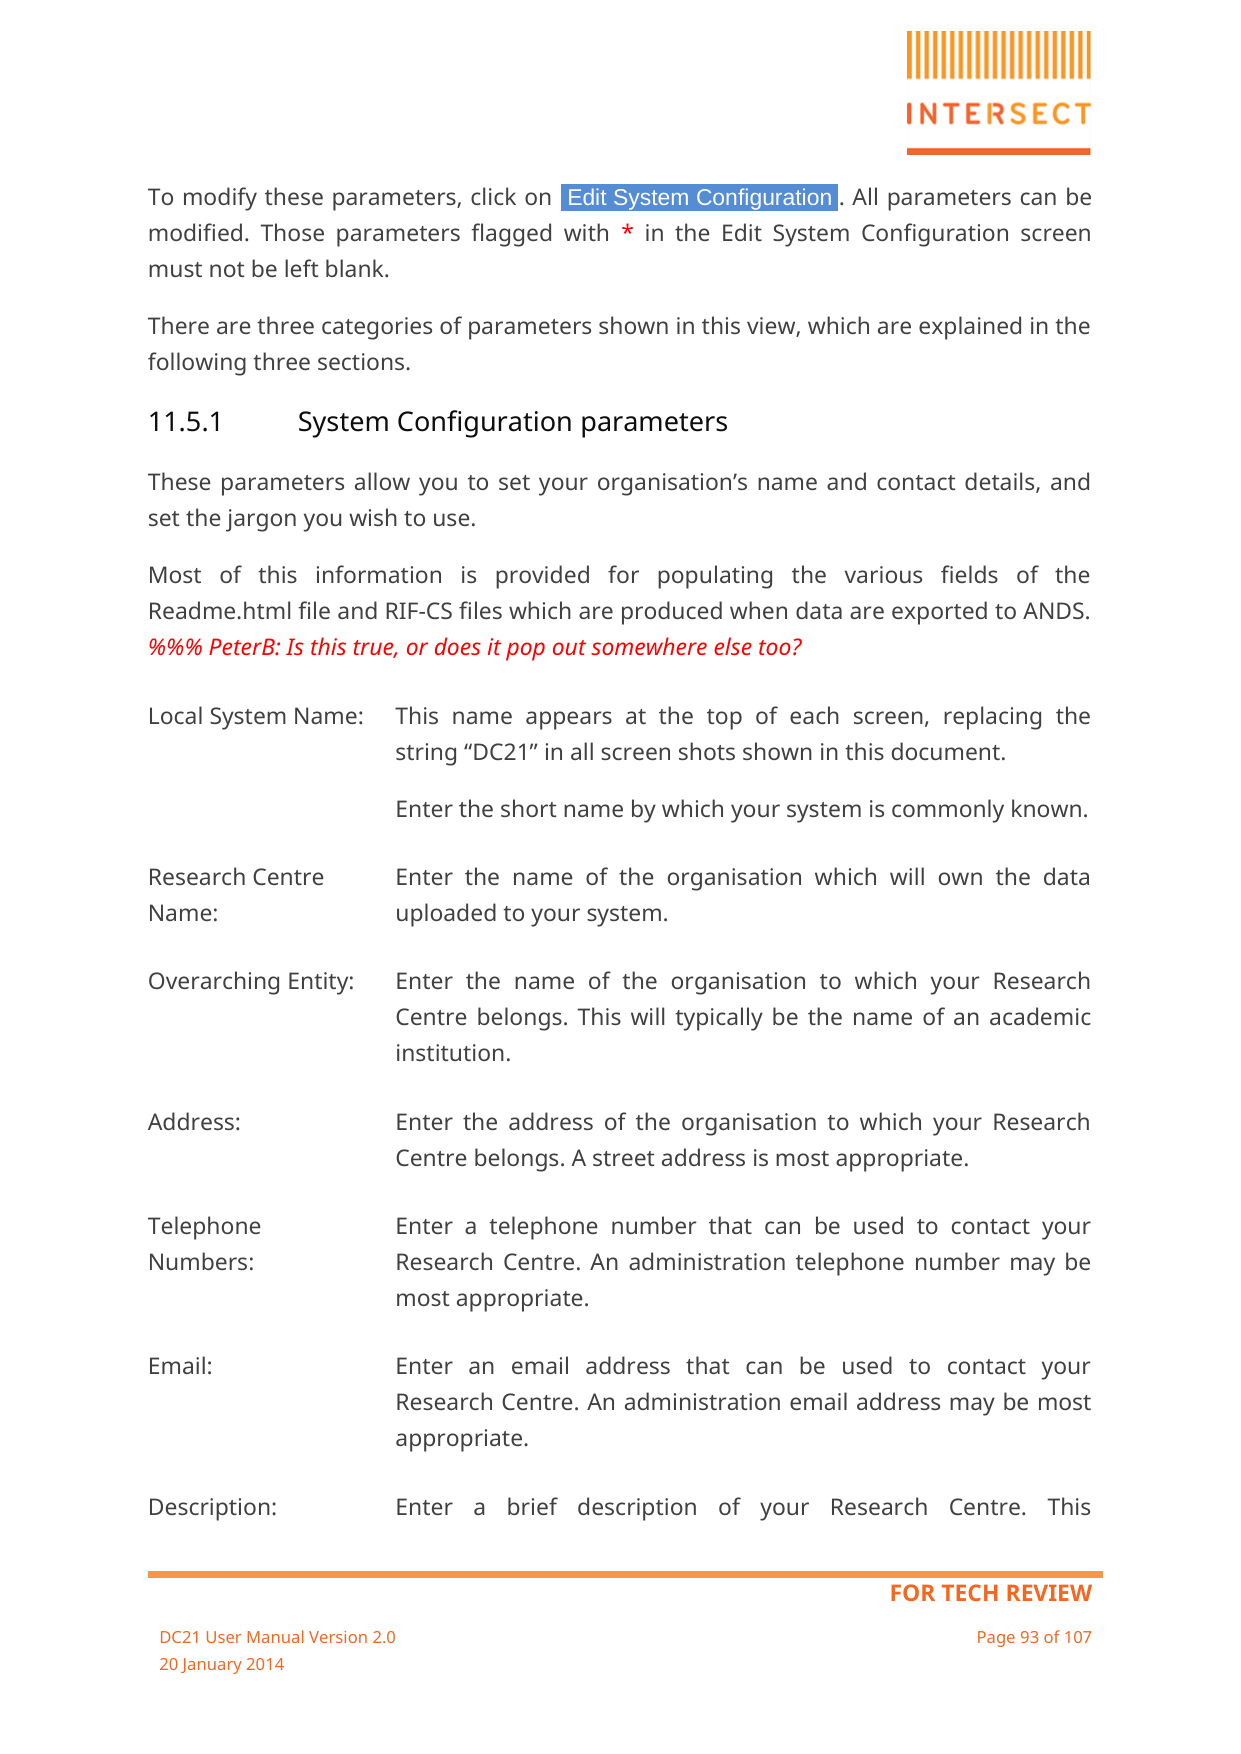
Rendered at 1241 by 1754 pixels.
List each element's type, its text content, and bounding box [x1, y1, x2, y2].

table_cell Enter an email address that can be used to contact your Research Centre. An administration email address may be most appropriate. [384, 1338, 1103, 1478]
table_cell Address: [136, 1093, 384, 1197]
table_cell Overarching Entity: [136, 953, 384, 1093]
table_header This name appears at the top of each screen, replacing the string “DC21” in all screen shots shown in this document. Enter the short name by which your system is commonly known. [384, 687, 1103, 848]
subtitle System Configuration parameters [148, 403, 1092, 439]
table_cell Enter the name of the organisation which will own the data uploaded to your system. [384, 849, 1103, 953]
table_cell Enter a brief description of your Research Centre. This description will be copied into the data uploaded to ANDS. [384, 1478, 1103, 1522]
text There are three categories of parameters shown in this view, which are explained in the following three sections. [148, 310, 1092, 377]
table_cell Telephone Numbers: [136, 1198, 384, 1338]
text These parameters allow you to set your organisation’s name and contact details, and set the jargon you wish to use. [148, 466, 1092, 533]
table_cell Email: [136, 1338, 384, 1478]
table_cell Research Centre Name: [136, 849, 384, 953]
text To modify these parameters, click on Edit System Configuration . All parameters can be modified. Those parameters flagged with * in the Edit System Configuration screen must not be left blank. [148, 181, 1092, 284]
table_cell Enter a telephone number that can be used to contact your Research Centre. An administration telephone number may be most appropriate. [384, 1198, 1103, 1338]
picture [905, 29, 1093, 157]
text Most of this information is provided for populating the various fields of the Readme.html file and RIF-CS files which are produced when data are exported to ANDS. %%% PeterB: Is this true, or does it pop out somewhere else too? [148, 559, 1092, 662]
table_header Local System Name: [136, 687, 384, 848]
table_cell Enter the name of the organisation to which your Research Centre belongs. This will typically be the name of an academic institution. [384, 953, 1103, 1093]
table_cell Description: [136, 1478, 384, 1522]
table_cell Enter the address of the organisation to which your Research Centre belongs. A street address is most appropriate. [384, 1093, 1103, 1197]
